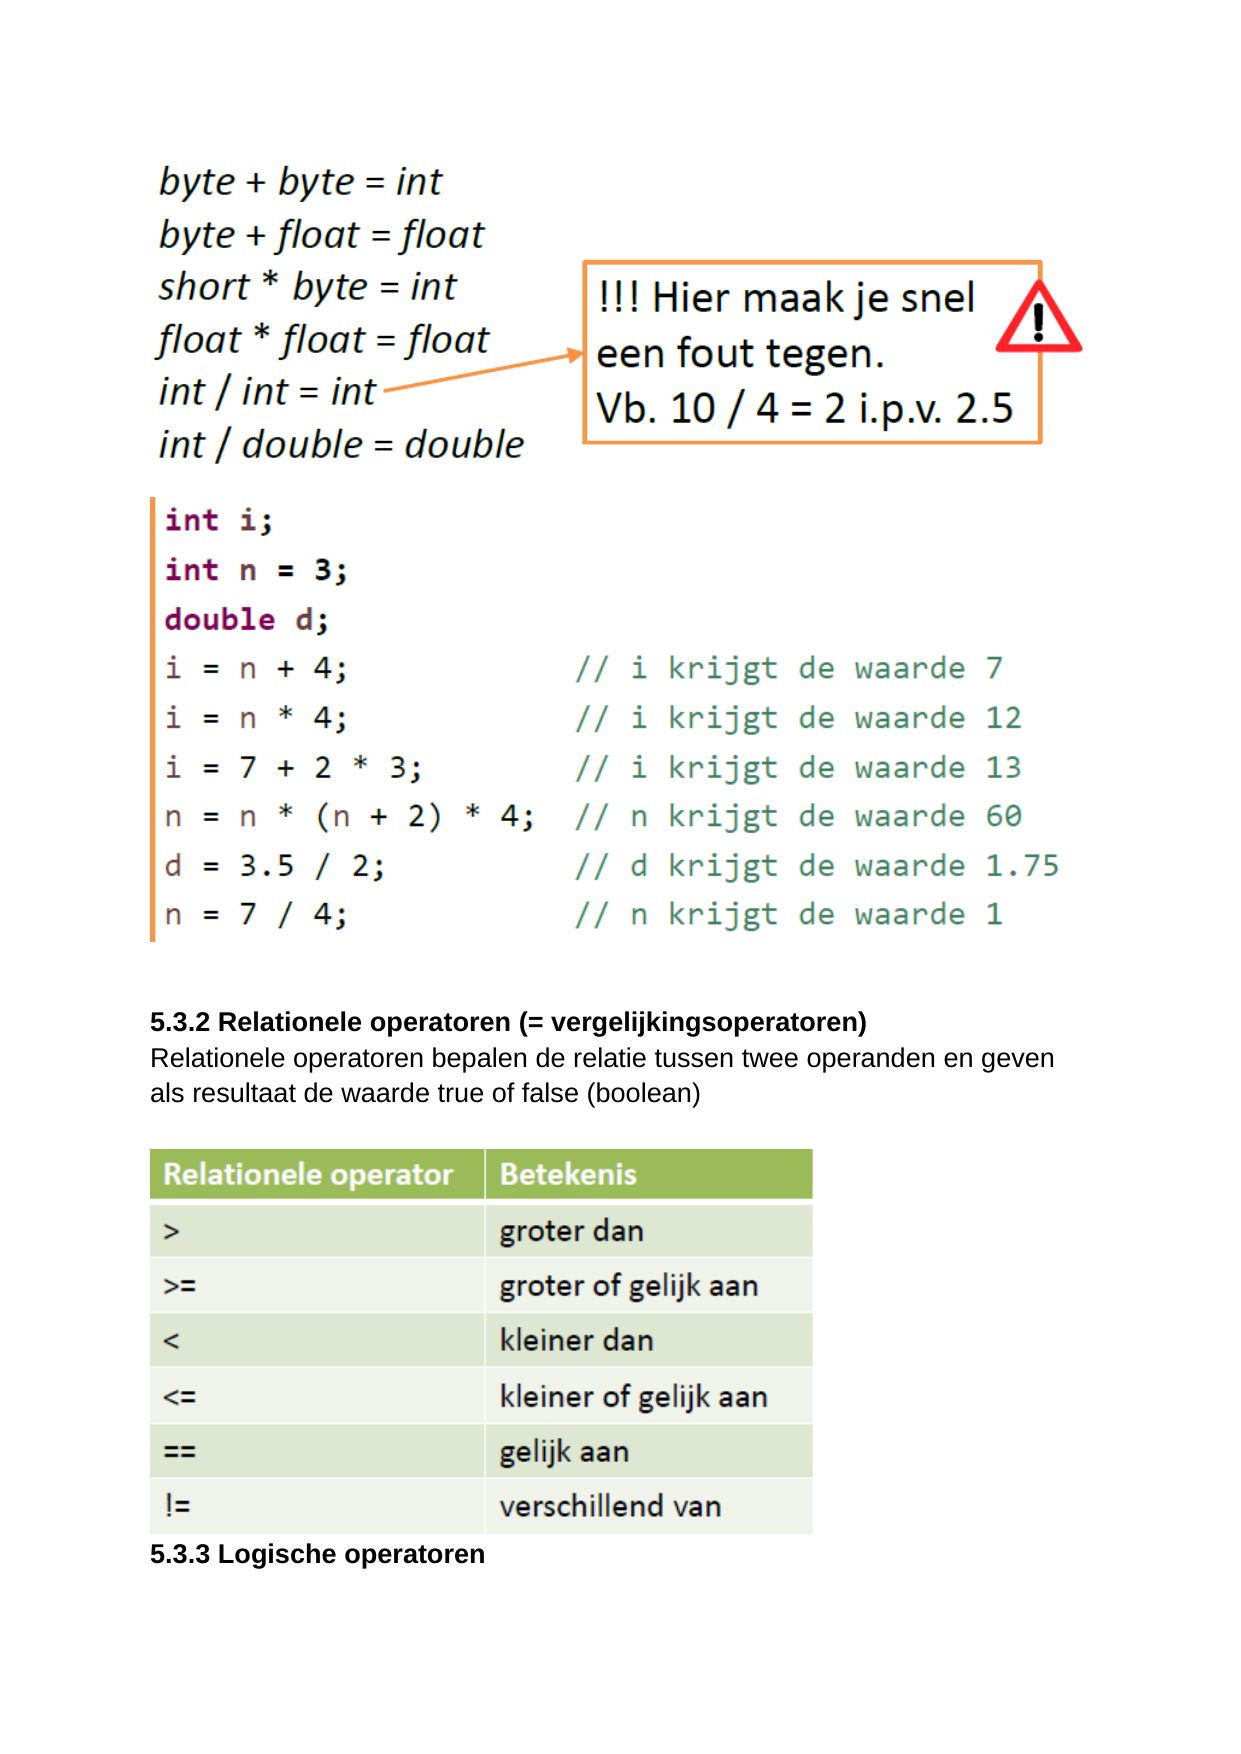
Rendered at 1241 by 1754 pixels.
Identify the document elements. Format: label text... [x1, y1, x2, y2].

text 5.3.2 Relationele operatoren (= vergelijkingsoperatoren) [150, 1006, 1090, 1037]
text 5.3.3 Logische operatoren [150, 1538, 1090, 1569]
picture [150, 1149, 813, 1534]
picture [150, 150, 1091, 494]
text Relationele operatoren bepalen de relatie tussen twee operanden en geven als resultaat de waarde true of false (boolean) [150, 1042, 1090, 1109]
picture [150, 497, 1091, 942]
